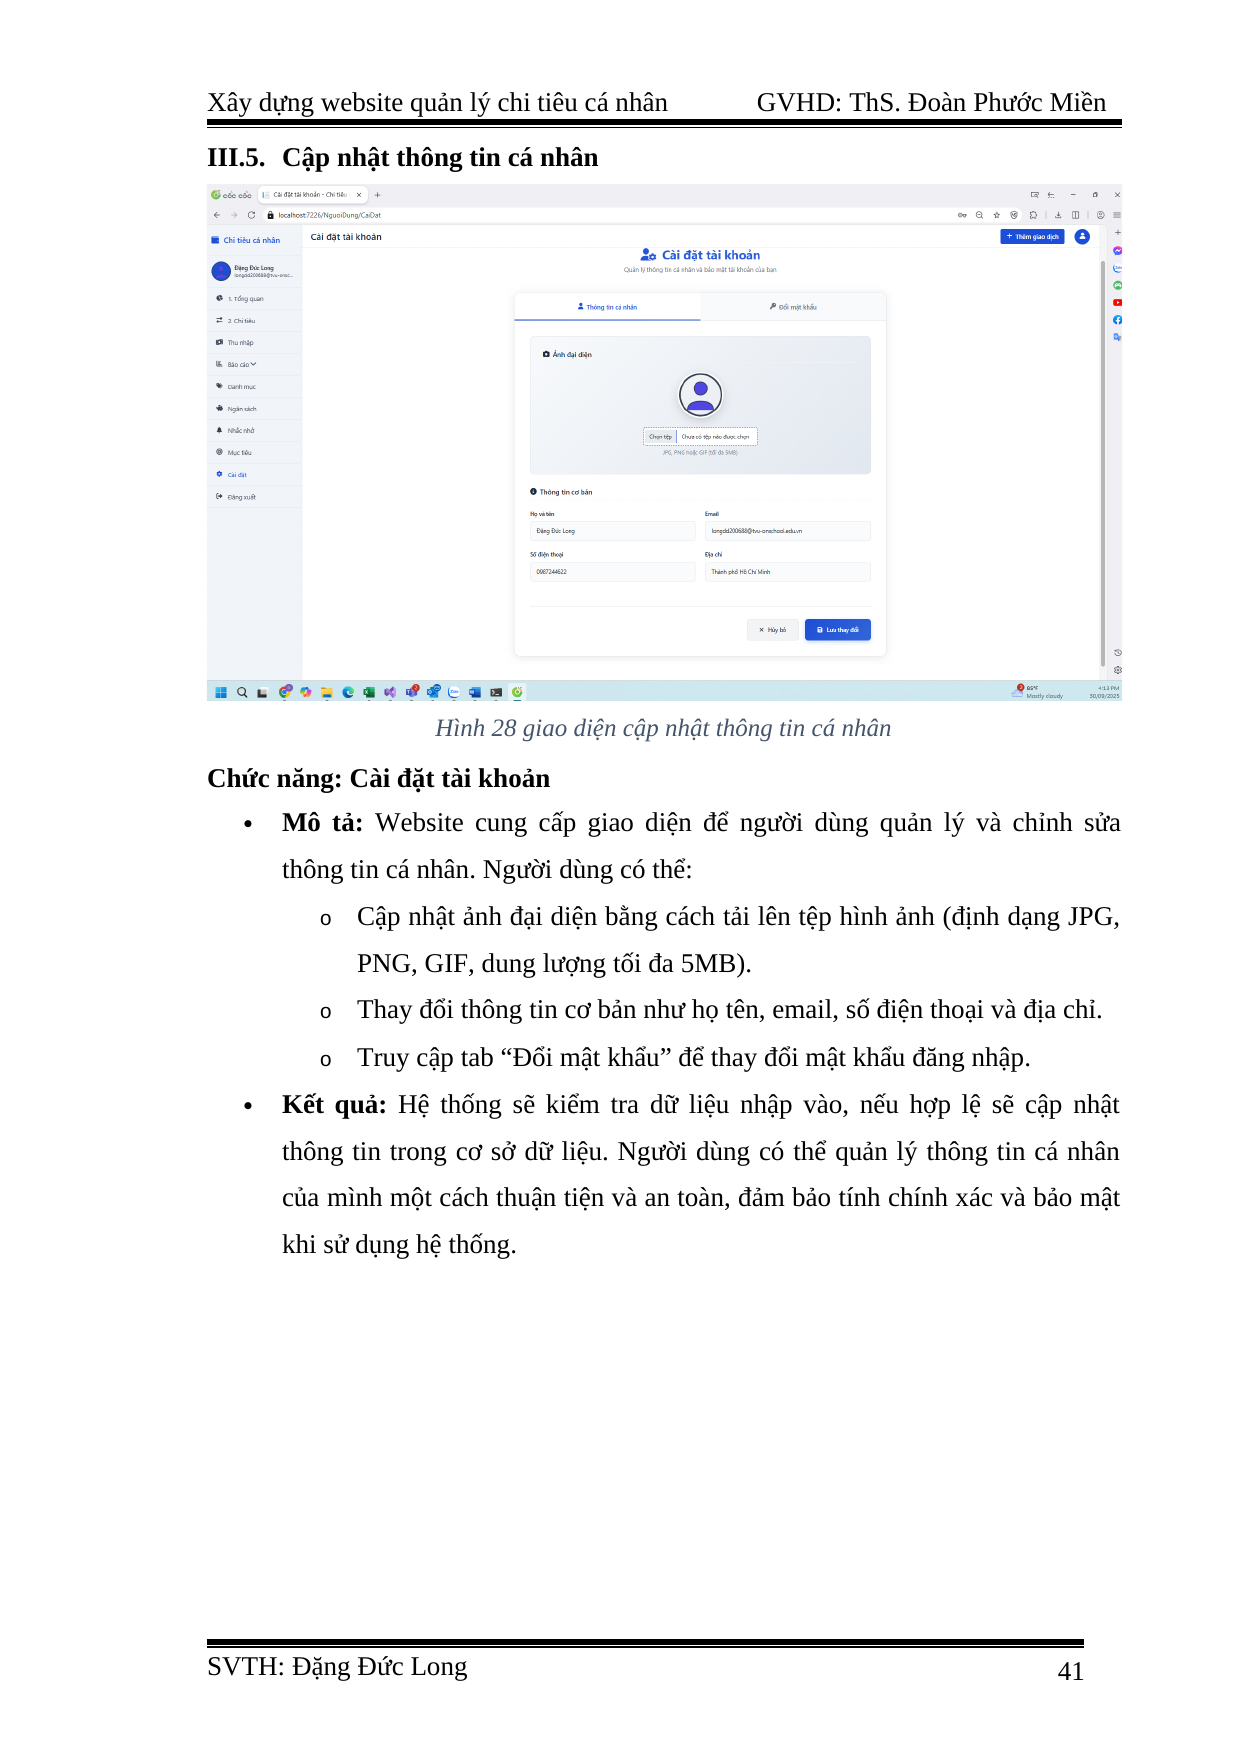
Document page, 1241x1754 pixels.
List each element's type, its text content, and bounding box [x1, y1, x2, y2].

picture [206, 184, 1123, 701]
subtitle Cập nhật thông tin cá nhân [207, 141, 1122, 172]
text Chức năng: Cài đặt tài khoản [207, 763, 1122, 794]
list Thay đổi thông tin cơ bản như họ tên, email, số điện thoại và địa chỉ. [319, 993, 1122, 1025]
list Cập nhật ảnh đại diện bằng cách tải lên tệp hình ảnh (định dạng JPG, PNG, GIF, dung lượng tối đa 5MB). [319, 899, 1122, 978]
list Truy cập tab “Đổi mật khẩu” để thay đổi mật khẩu đăng nhập. [319, 1041, 1122, 1072]
list Mô tả: Website cung cấp giao diện để người dùng quản lý và chỉnh sửa thông tin cá nhân. Người dùng có thể: [244, 806, 1122, 884]
list Kết quả: Hệ thống sẽ kiểm tra dữ liệu nhập vào, nếu hợp lệ sẽ cập nhật thông tin trong cơ sở dữ liệu. Người dùng có thể quản lý thông tin cá nhân của mình một cách thuận tiện và an toàn, đảm bảo tính chính xác và bảo mật khi sử dụng hệ thống. [244, 1088, 1122, 1259]
